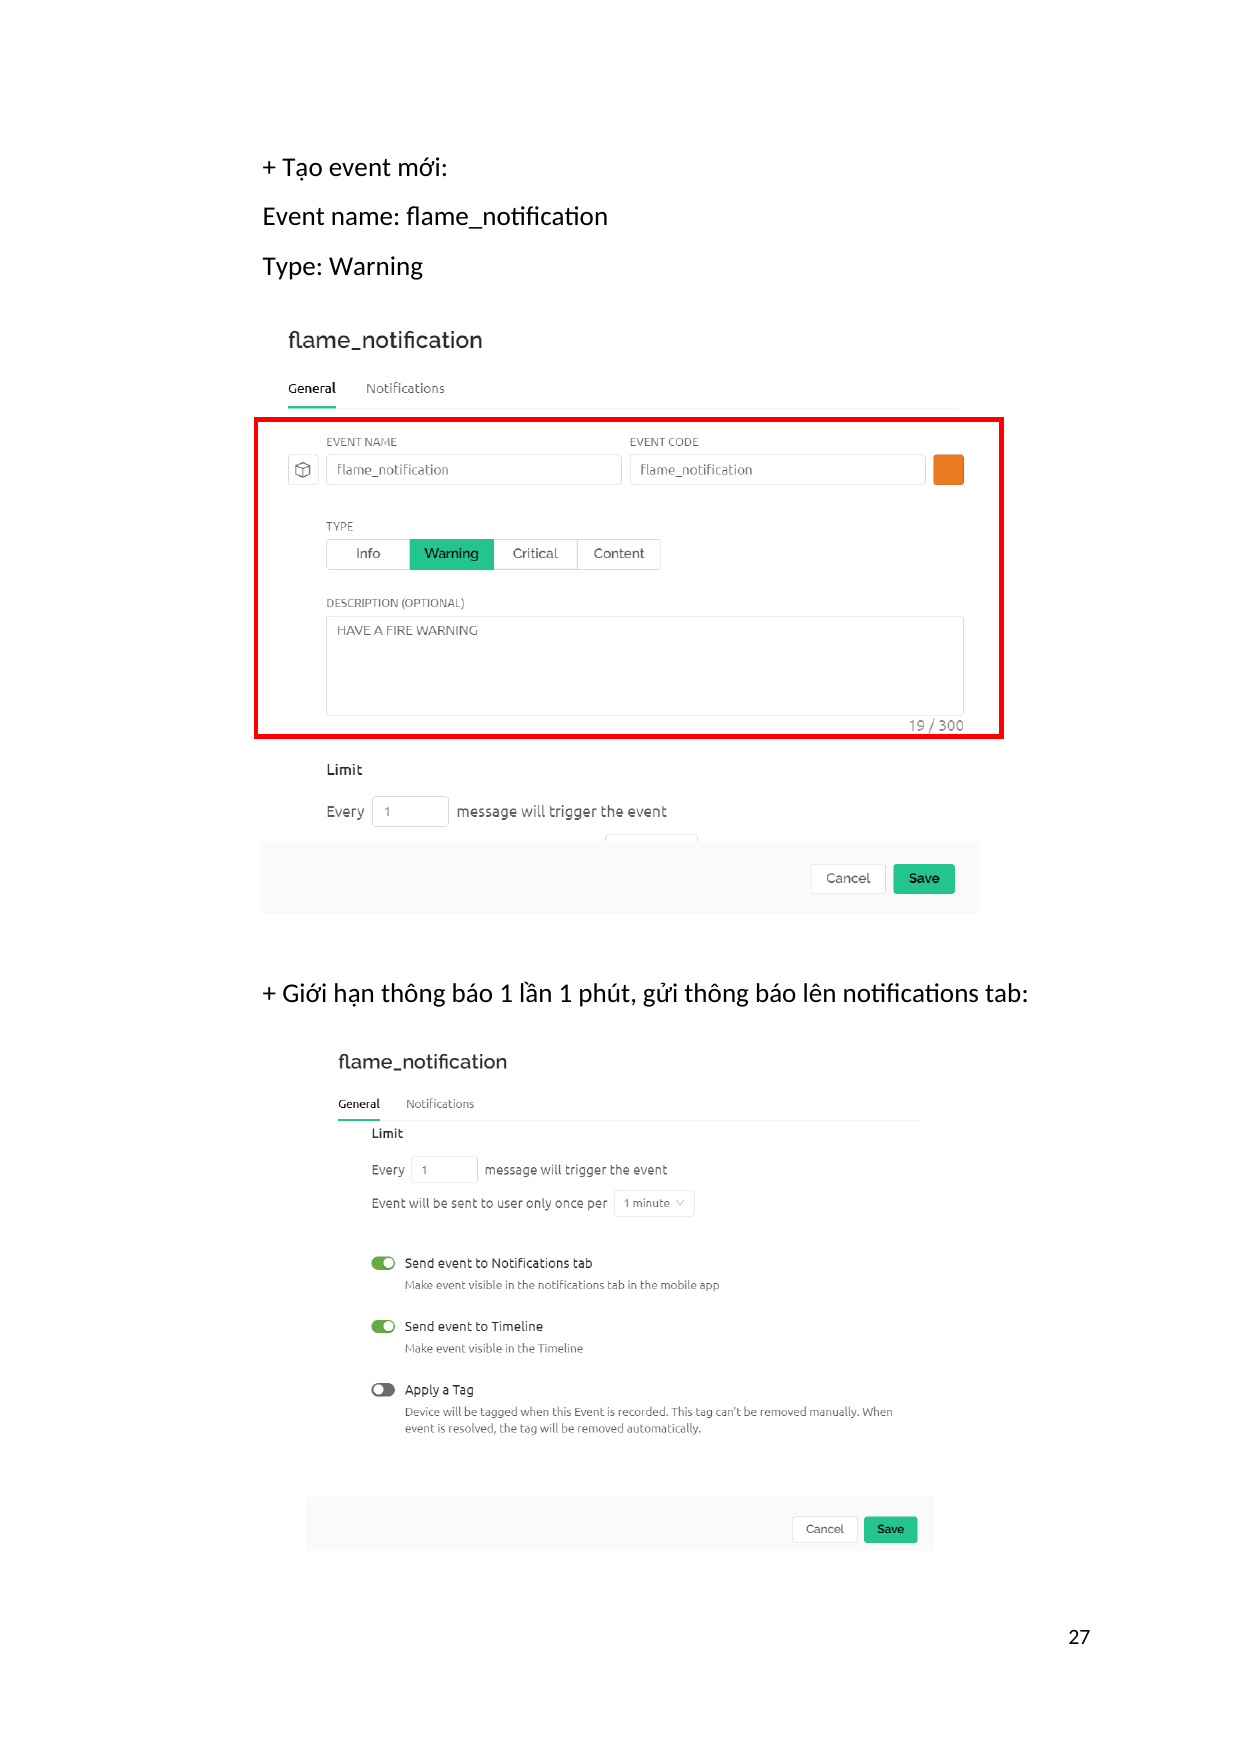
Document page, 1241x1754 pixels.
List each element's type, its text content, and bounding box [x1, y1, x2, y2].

text Event name: flame_notification [187, 199, 1090, 232]
picture [260, 739, 980, 914]
picture [306, 1025, 934, 1551]
text + Tạo event mới: [187, 150, 1090, 183]
picture [260, 422, 980, 734]
picture [260, 298, 980, 417]
text + Giới hạn thông báo 1 lần 1 phút, gửi thông báo lên notifications tab: [187, 976, 1090, 1009]
text Type: Warning [187, 249, 1090, 282]
